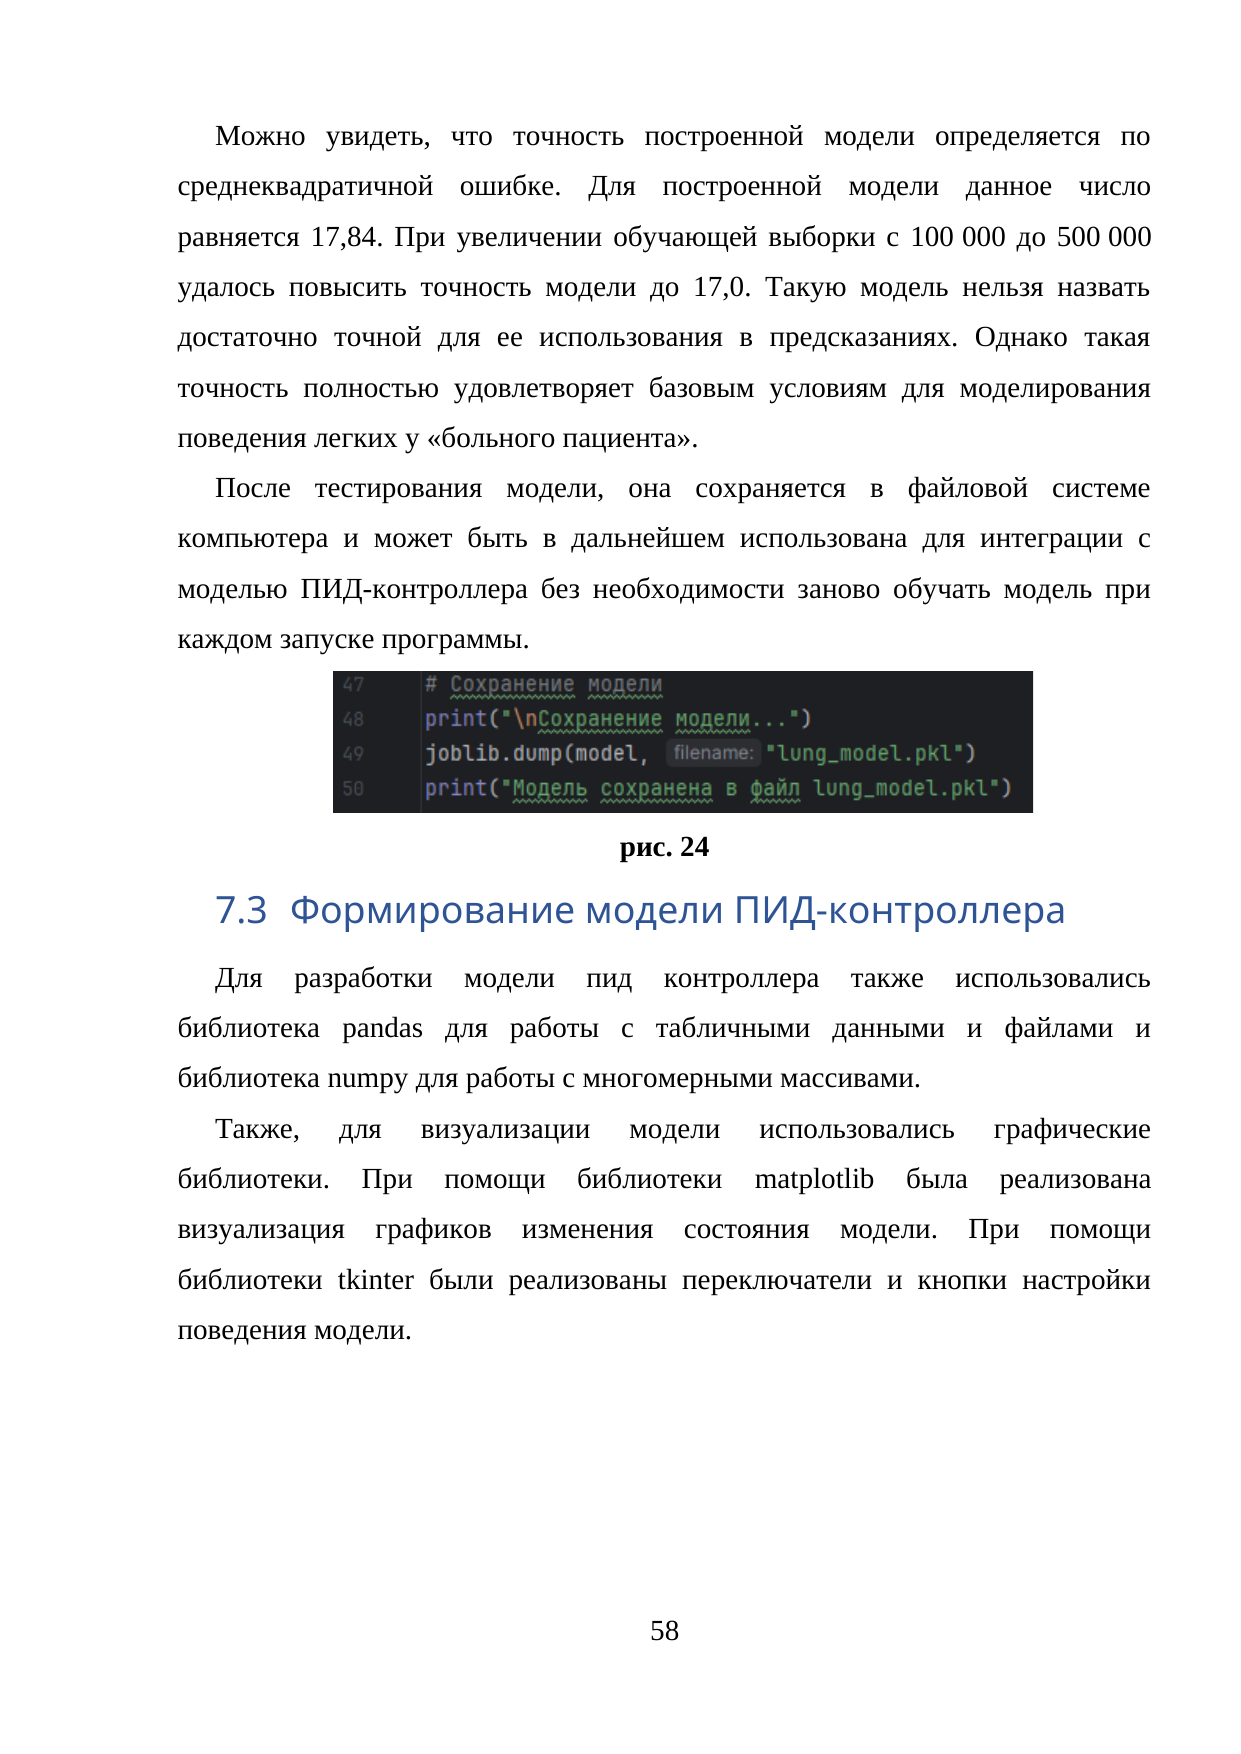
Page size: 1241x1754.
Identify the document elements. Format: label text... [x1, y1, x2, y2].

subtitle Формирование модели ПИД-контроллера [215, 883, 1152, 934]
text Также, для визуализации модели использовались графические библиотеки. При помощи библиотеки matplotlib была реализована визуализация графиков изменения состояния модели. При помощи библиотеки tkinter были реализованы переключатели и кнопки настройки поведения модели. [177, 1111, 1152, 1346]
text Для разработки модели пид контроллера также использовались библиотека pandas для работы с табличными данными и файлами и библиотека numpy для работы с многомерными массивами. [177, 960, 1152, 1094]
text рис. 24 [177, 829, 1152, 862]
picture [333, 671, 1034, 813]
text Можно увидеть, что точность построенной модели определяется по среднеквадратичной ошибке. Для построенной модели данное число равняется 17,84. При увеличении обучающей выборки с 100 000 до 500 000 удалось повысить точность модели до 17,0. Такую модель нельзя назвать достаточно точной для ее использования в предсказаниях. Однако такая точность полностью удовлетворяет базовым условиям для моделирования поведения легких у «больного пациента». [177, 118, 1152, 453]
text После тестирования модели, она сохраняется в файловой системе компьютера и может быть в дальнейшем использована для интеграции с моделью ПИД-контроллера без необходимости заново обучать модель при каждом запуске программы. [177, 470, 1152, 655]
